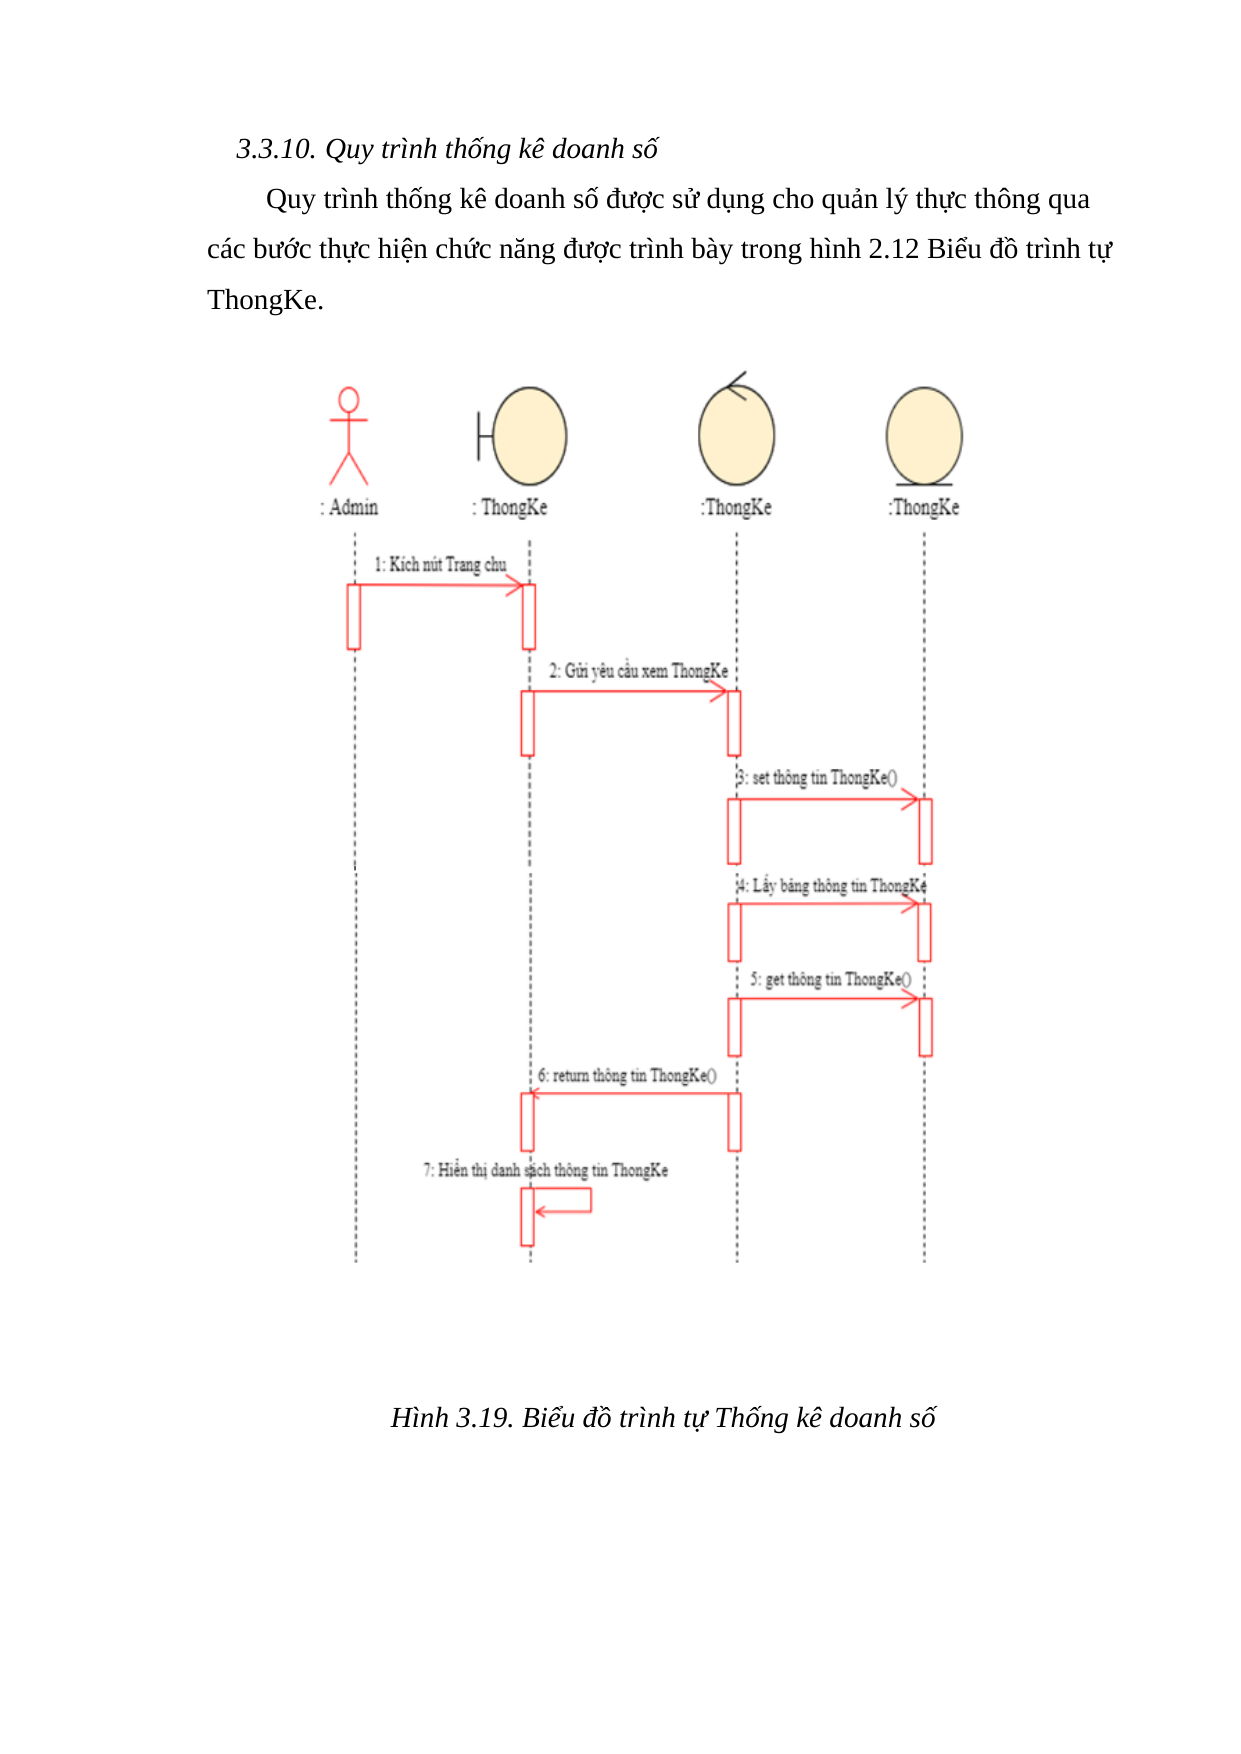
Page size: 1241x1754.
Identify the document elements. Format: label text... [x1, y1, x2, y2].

text Quy trình thống kê doanh số được sử dụng cho quản lý thực thông qua các bước thực hiện chức năng được trình bày trong hình 2.12 Biểu đồ trình tự ThongKe. [207, 181, 1122, 316]
list Quy trình thống kê doanh số [236, 131, 1122, 164]
picture [263, 348, 1066, 1303]
text Hình 3.19. Biểu đồ trình tự Thống kê doanh số [207, 1400, 1122, 1433]
